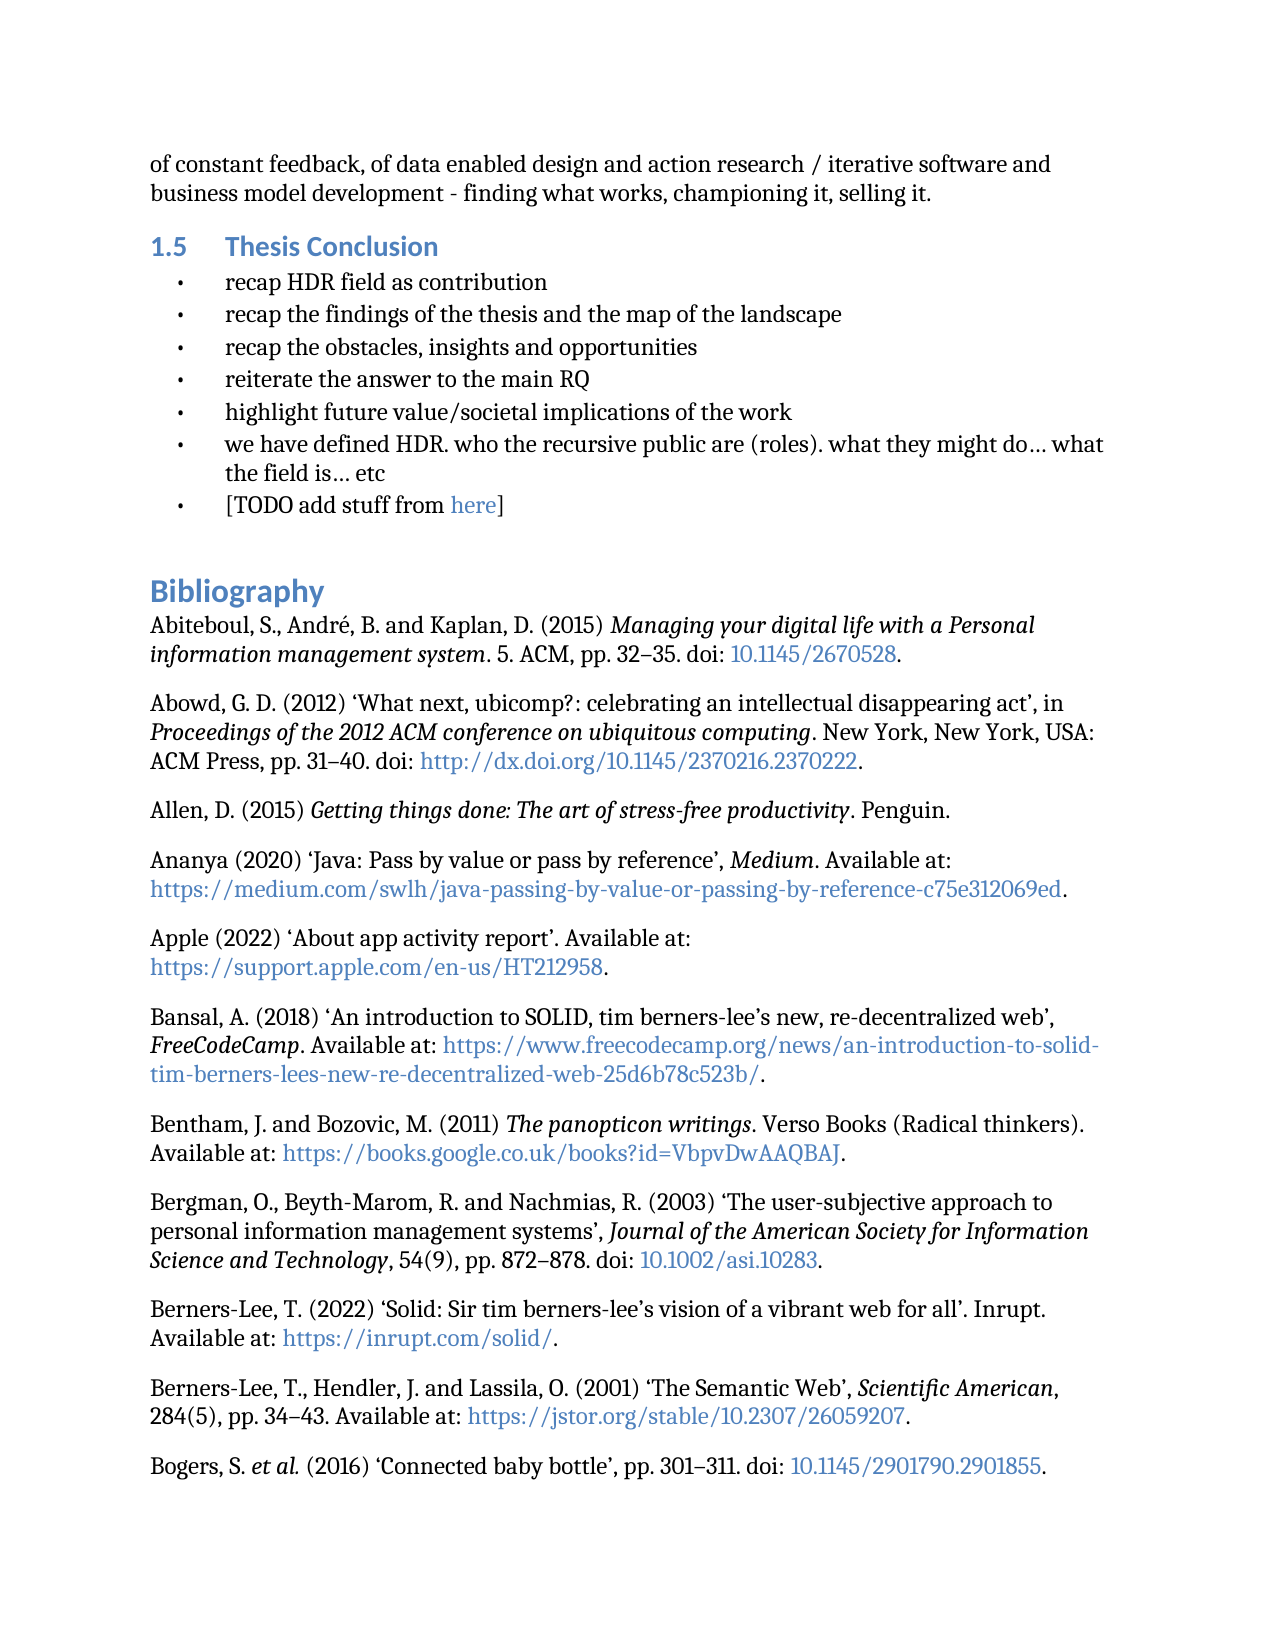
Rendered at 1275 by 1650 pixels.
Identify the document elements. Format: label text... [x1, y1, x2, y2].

list recap the findings of the thesis and the map of the landscape [175, 300, 1125, 329]
list [TODO add stuff from here] [175, 491, 1125, 520]
list highlight future value/societal implications of the work [175, 398, 1125, 426]
text Ananya (2020) ‘Java: Pass by value or pass by reference’, Medium. Available at: https://medium.com/swlh/java-passing-by-value-or-passing-by-reference-c75e312069ed. [150, 846, 1125, 903]
text Allen, D. (2015) Getting things done: The art of stress-free productivity. Penguin. [150, 796, 1125, 825]
text Berners-Lee, T., Hendler, J. and Lassila, O. (2001) ‘The Semantic Web’, Scientific American, 284(5), pp. 34–43. Available at: https://jstor.org/stable/10.2307/26059207. [150, 1373, 1125, 1431]
text Bentham, J. and Bozovic, M. (2011) The panopticon writings. Verso Books (Radical thinkers). Available at: https://books.google.co.uk/books?id=VbpvDwAAQBAJ. [150, 1110, 1125, 1167]
subtitle Bibliography [150, 570, 1125, 611]
text Bogers, S. et al. (2016) ‘Connected baby bottle’, pp. 301–311. doi: 10.1145/2901790.2901855. [150, 1452, 1125, 1481]
text Berners-Lee, T. (2022) ‘Solid: Sir tim berners-lee’s vision of a vibrant web for all’. Inrupt. Available at: https://inrupt.com/solid/. [150, 1295, 1125, 1353]
text Abiteboul, S., André, B. and Kaplan, D. (2015) Managing your digital life with a Personal information management system. 5. ACM, pp. 32–35. doi: 10.1145/2670528. [150, 611, 1125, 668]
text Apple (2022) ‘About app activity report’. Available at: https://support.apple.com/en-us/HT212958. [150, 924, 1125, 982]
text Abowd, G. D. (2012) ‘What next, ubicomp?: celebrating an intellectual disappearing act’, in Proceedings of the 2012 ACM conference on ubiquitous computing. New York, New York, USA: ACM Press, pp. 31–40. doi: http://dx.doi.org/10.1145/2370216.2370222. [150, 689, 1125, 776]
text Bansal, A. (2018) ‘An introduction to SOLID, tim berners-lee’s new, re-decentralized web’, FreeCodeCamp. Available at: https://www.freecodecamp.org/news/an-introduction-to-solid-tim-berners-lees-new-re-decentralized-web-25d6b78c523b/. [150, 1003, 1125, 1089]
list reiterate the answer to the main RQ [175, 365, 1125, 394]
list we have defined HDR. who the recursive public are (roles). what they might do… what the field is… etc [175, 430, 1125, 488]
text Bergman, O., Beyth-Marom, R. and Nachmias, R. (2003) ‘The user-subjective approach to personal information management systems’, Journal of the American Society for Information Science and Technology, 54(9), pp. 872–878. doi: 10.1002/asi.10283. [150, 1188, 1125, 1274]
subtitle 1.5 Thesis Conclusion [150, 228, 1125, 264]
list recap HDR field as contribution [175, 268, 1125, 296]
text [150, 150, 1125, 207]
list recap the obstacles, insights and opportunities [175, 333, 1125, 361]
